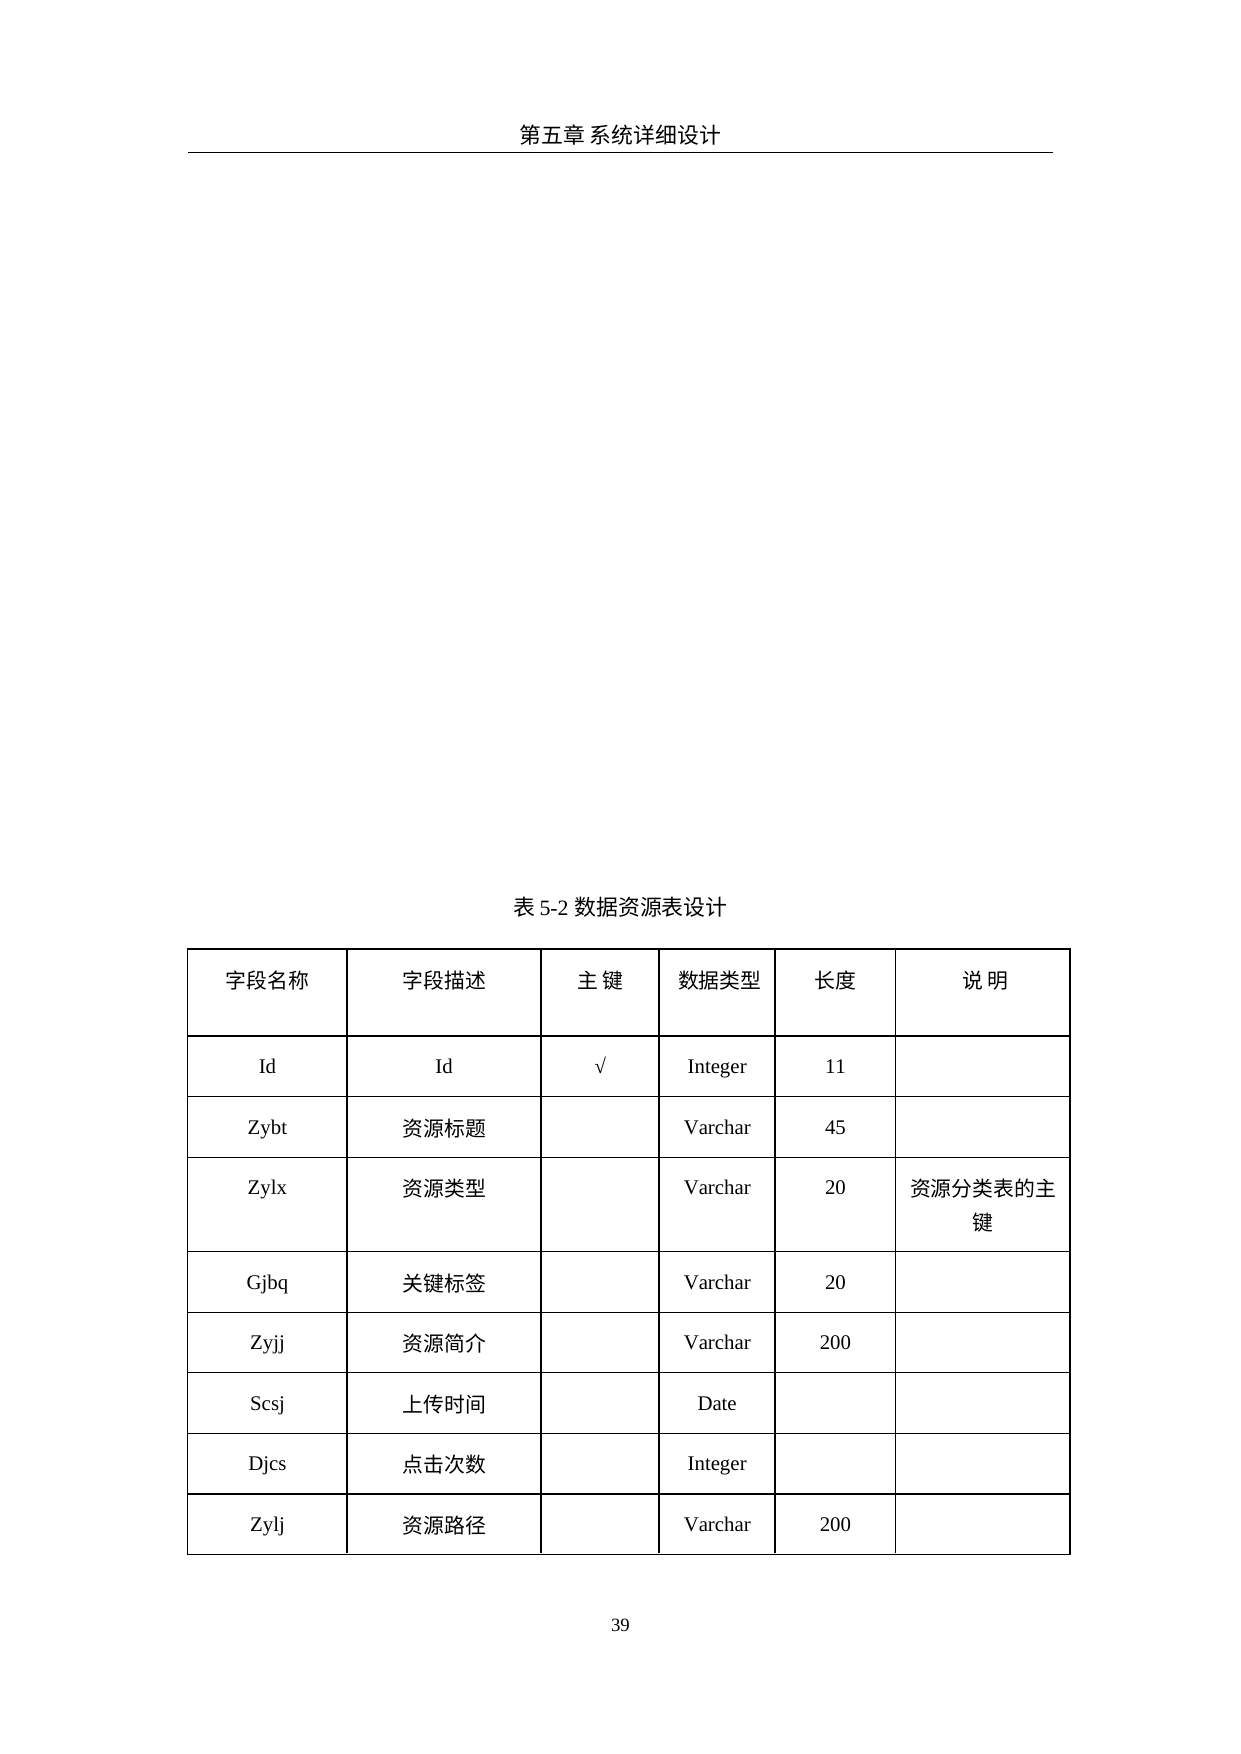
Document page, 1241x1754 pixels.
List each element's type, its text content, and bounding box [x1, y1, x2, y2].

table_cell 资源路径 [348, 1495, 540, 1553]
table_cell [542, 1252, 658, 1311]
table_cell 关键标签 [348, 1252, 540, 1311]
table_cell 资源类型 [348, 1158, 540, 1251]
table_cell [776, 1434, 895, 1493]
table_cell [896, 1313, 1069, 1372]
table_header 说 明 [896, 950, 1069, 1035]
table_cell 11 [776, 1037, 895, 1096]
table_header 字段名称 [188, 950, 346, 1035]
table_cell [542, 1313, 658, 1372]
table_cell √ [542, 1037, 658, 1096]
table_cell Integer [660, 1434, 774, 1493]
table_cell [896, 1037, 1069, 1096]
table_cell Id [188, 1037, 346, 1096]
table_cell [542, 1097, 658, 1156]
table_cell Scsj [188, 1373, 346, 1432]
table_cell 200 [776, 1313, 895, 1372]
table_cell Zylj [188, 1495, 346, 1553]
table_cell [542, 1373, 658, 1432]
table_cell 资源分类表的主键 [896, 1158, 1069, 1251]
table_header 主 键 [542, 950, 658, 1035]
table_cell Zyjj [188, 1313, 346, 1372]
table_cell [776, 1373, 895, 1432]
table_cell [896, 1434, 1069, 1493]
table_cell Id [348, 1037, 540, 1096]
table_cell [896, 1495, 1069, 1553]
table_cell Djcs [188, 1434, 346, 1493]
table_cell 点击次数 [348, 1434, 540, 1493]
table_cell Integer [660, 1037, 774, 1096]
table_cell 45 [776, 1097, 895, 1156]
table_cell [542, 1158, 658, 1251]
table_cell Varchar [660, 1158, 774, 1251]
table_cell 资源简介 [348, 1313, 540, 1372]
table_cell [542, 1434, 658, 1493]
table_cell Gjbq [188, 1252, 346, 1311]
table_header 数据类型 [660, 950, 774, 1035]
table_cell Date [660, 1373, 774, 1432]
table_cell [542, 1495, 658, 1553]
table_cell 20 [776, 1252, 895, 1311]
table_cell [896, 1373, 1069, 1432]
table_cell Varchar [660, 1252, 774, 1311]
table_cell Zylx [188, 1158, 346, 1251]
table_cell 资源标题 [348, 1097, 540, 1156]
table_cell Varchar [660, 1097, 774, 1156]
table_header 长度 [776, 950, 895, 1035]
table_cell [896, 1097, 1069, 1156]
table_cell Varchar [660, 1313, 774, 1372]
table_cell Zybt [188, 1097, 346, 1156]
table_header 字段描述 [348, 950, 540, 1035]
table_cell 上传时间 [348, 1373, 540, 1432]
table_cell [896, 1252, 1069, 1311]
table_cell Varchar [660, 1495, 774, 1553]
text 表5-2 数据资源表设计 [187, 889, 1053, 923]
table_cell 200 [776, 1495, 895, 1553]
table_cell 20 [776, 1158, 895, 1251]
